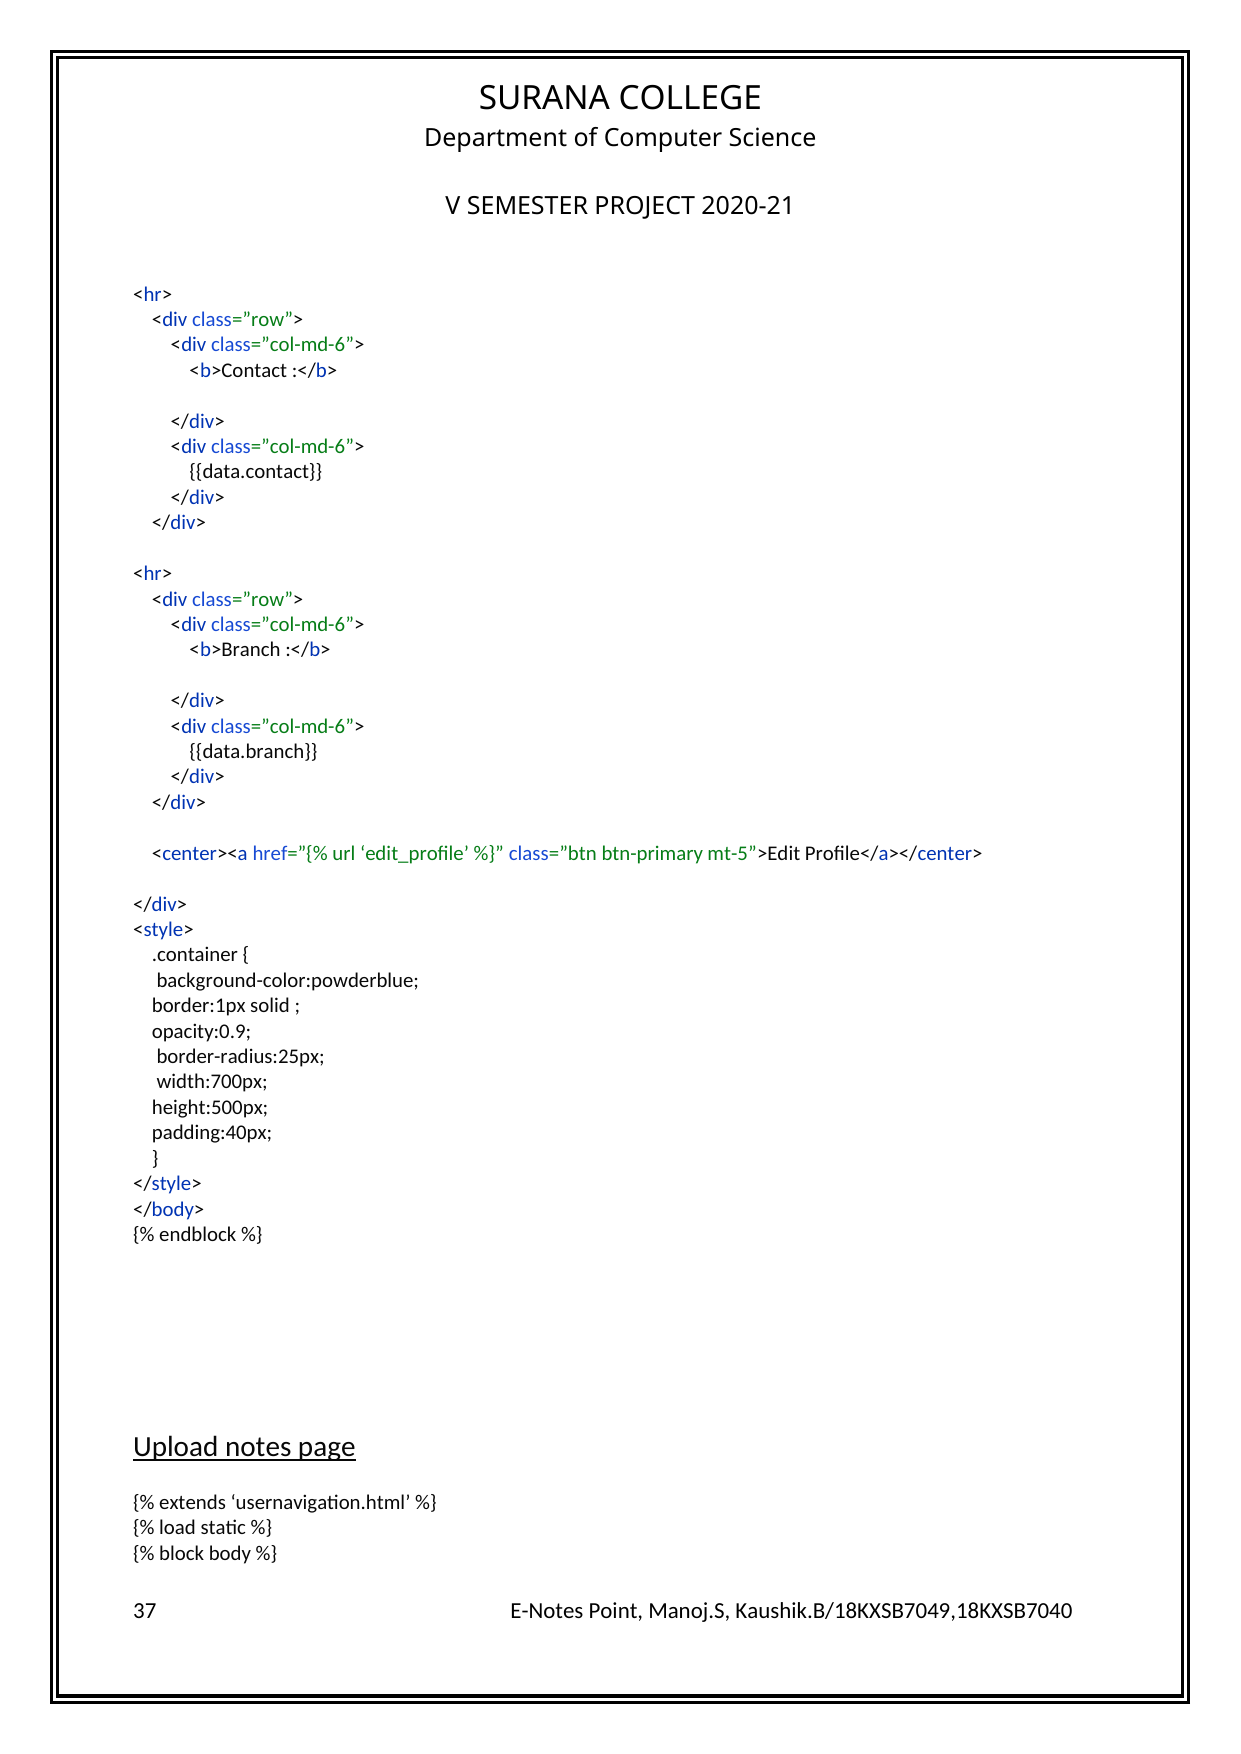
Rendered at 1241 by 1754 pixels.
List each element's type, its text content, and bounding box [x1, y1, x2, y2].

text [133, 1489, 1107, 1565]
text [133, 255, 1107, 1247]
text Upload notes page [133, 1428, 1107, 1464]
